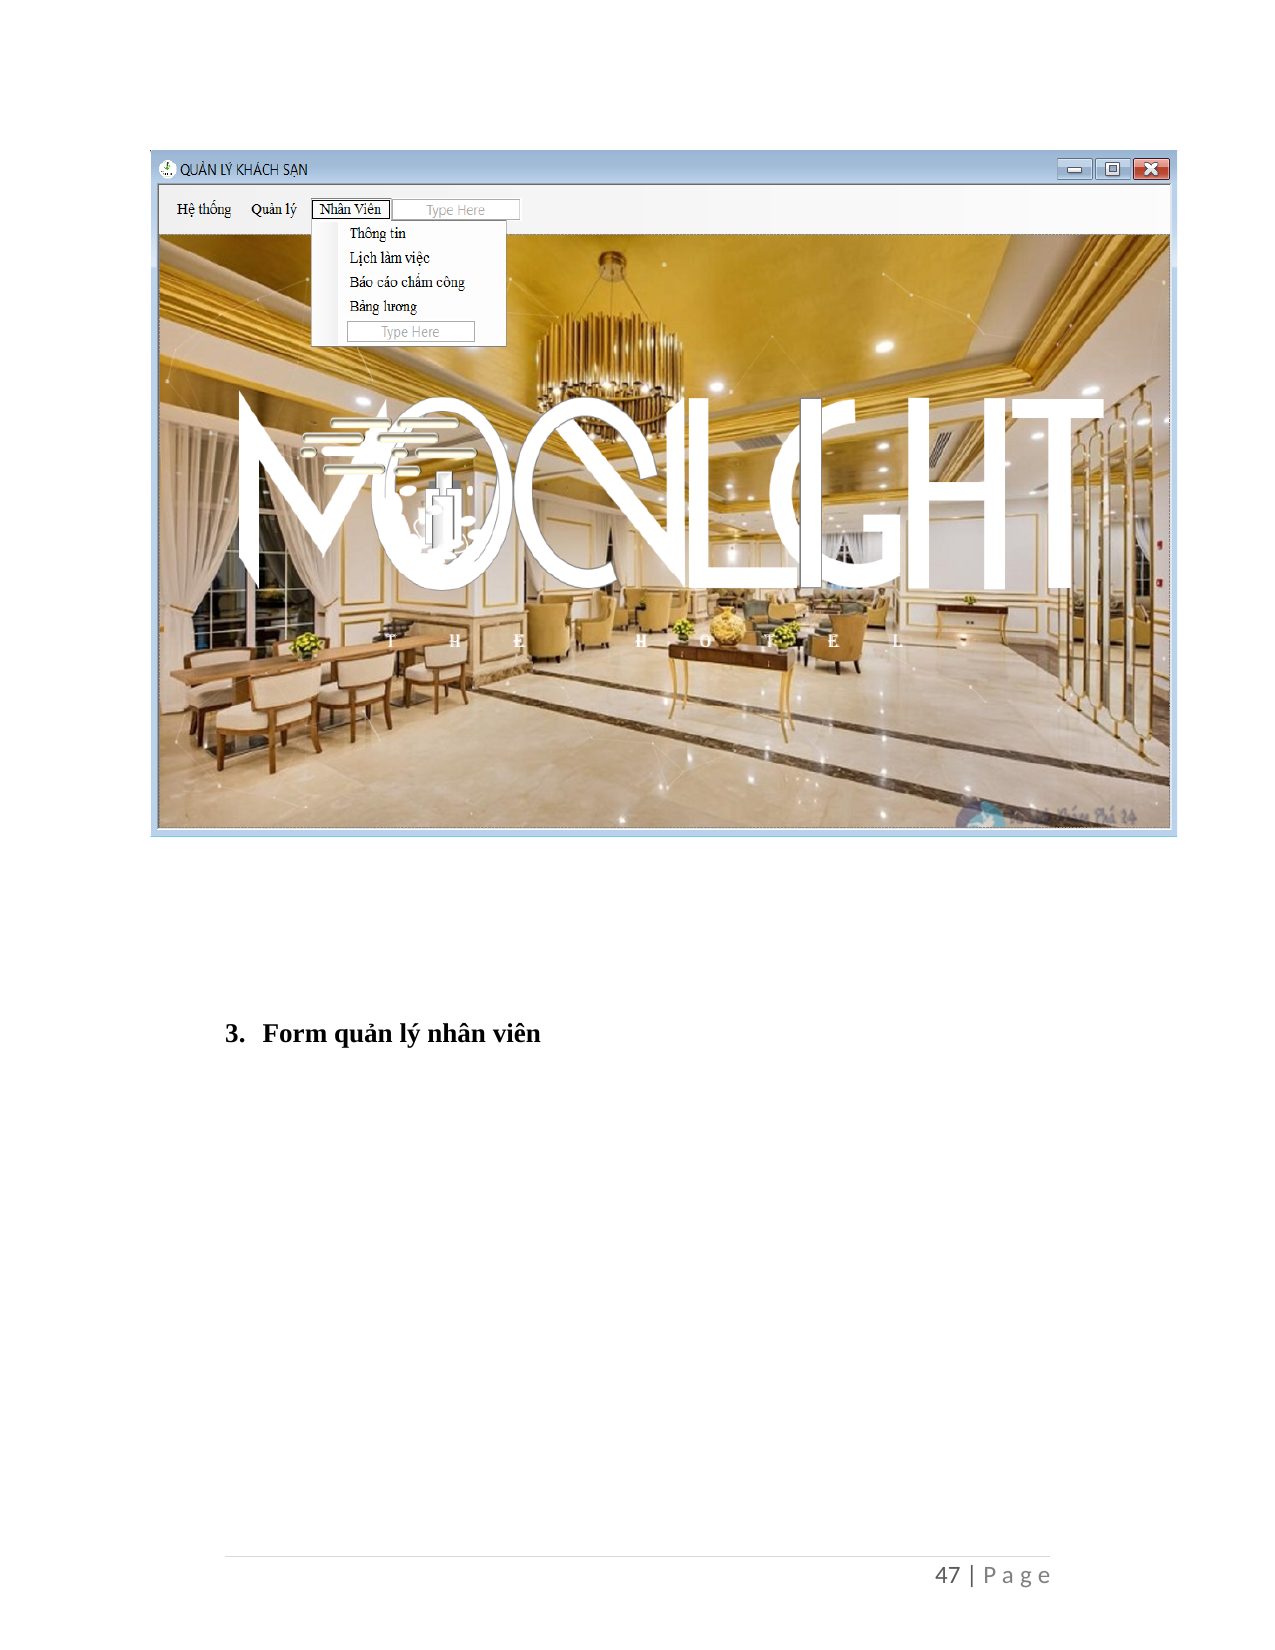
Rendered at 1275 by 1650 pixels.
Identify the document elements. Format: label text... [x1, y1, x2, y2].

picture [150, 150, 1178, 837]
subtitle Form quản lý nhân viên [225, 1018, 1050, 1049]
